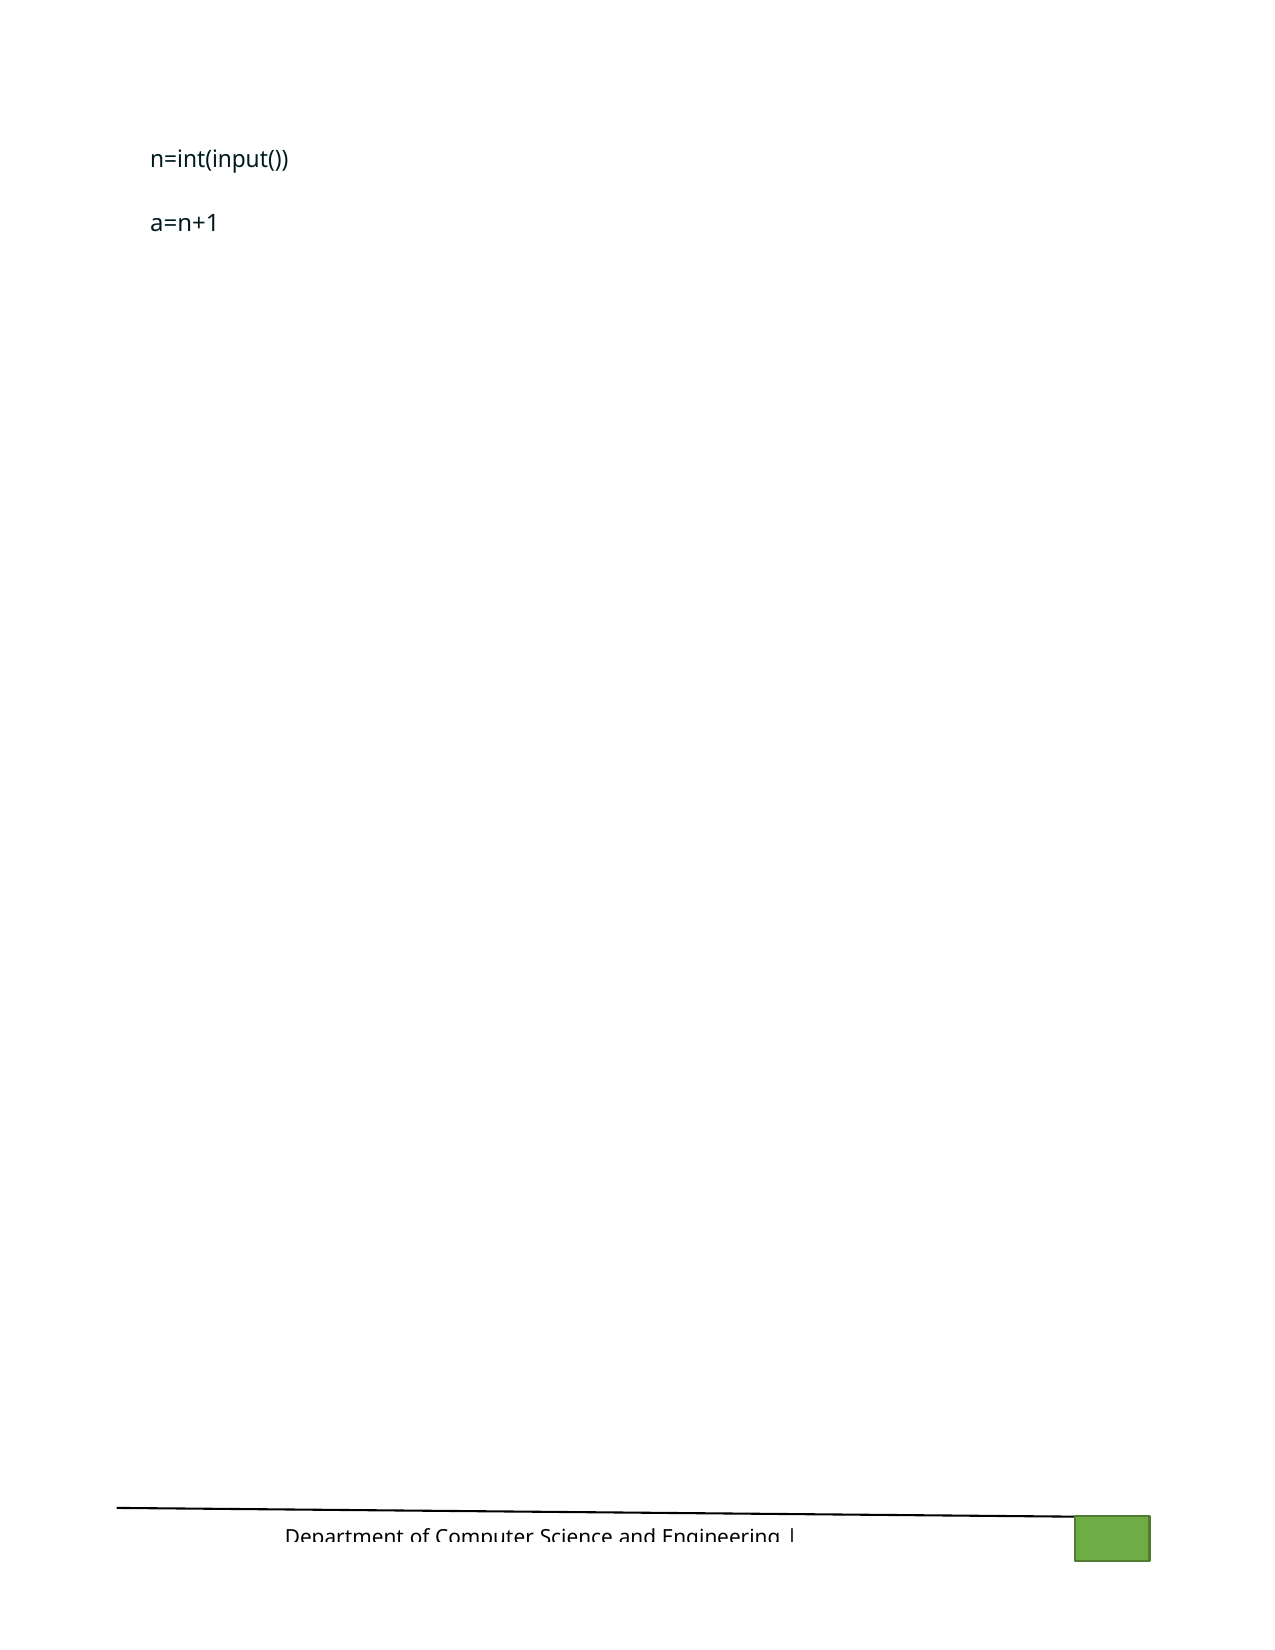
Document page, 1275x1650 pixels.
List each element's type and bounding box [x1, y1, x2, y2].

text [150, 142, 298, 239]
